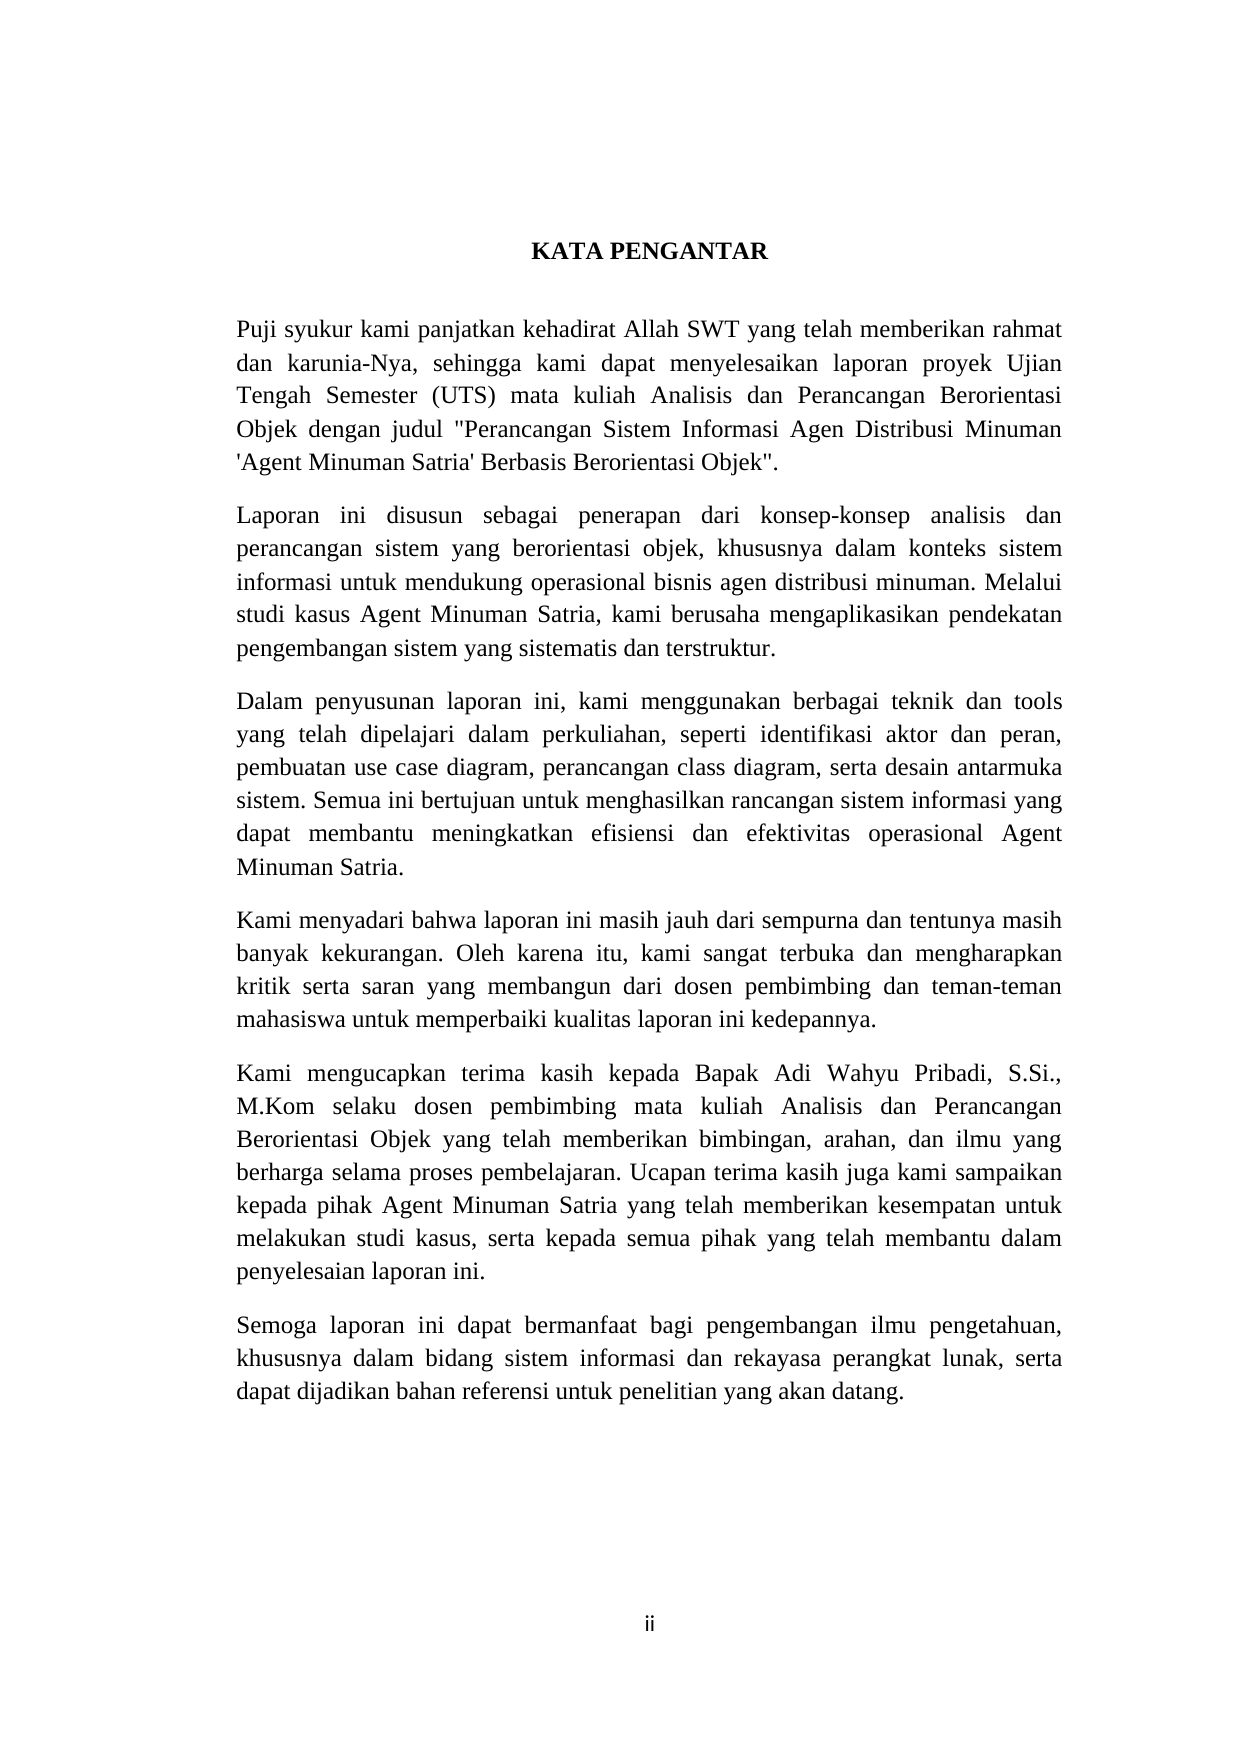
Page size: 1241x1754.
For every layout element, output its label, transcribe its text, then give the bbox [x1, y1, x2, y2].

text Puji syukur kami panjatkan kehadirat Allah SWT yang telah memberikan rahmat dan karunia-Nya, sehingga kami dapat menyelesaikan laporan proyek Ujian Tengah Semester (UTS) mata kuliah Analisis dan Perancangan Berorientasi Objek dengan judul "Perancangan Sistem Informasi Agen Distribusi Minuman 'Agent Minuman Satria' Berbasis Berorientasi Objek". [236, 314, 1063, 475]
text Semoga laporan ini dapat bermanfaat bagi pengembangan ilmu pengetahuan, khususnya dalam bidang sistem informasi dan rekayasa perangkat lunak, serta dapat dijadikan bahan referensi untuk penelitian yang akan datang. [236, 1310, 1063, 1405]
text Dalam penyusunan laporan ini, kami menggunakan berbagai teknik dan tools yang telah dipelajari dalam perkuliahan, seperti identifikasi aktor dan peran, pembuatan use case diagram, perancangan class diagram, serta desain antarmuka sistem. Semua ini bertujuan untuk menghasilkan rancangan sistem informasi yang dapat membantu meningkatkan efisiensi dan efektivitas operasional Agent Minuman Satria. [236, 686, 1063, 880]
text Kami menyadari bahwa laporan ini masih jauh dari sempurna dan tentunya masih banyak kekurangan. Oleh karena itu, kami sangat terbuka dan mengharapkan kritik serta saran yang membangun dari dosen pembimbing dan teman-teman mahasiswa untuk memperbaiki kualitas laporan ini kedepannya. [236, 905, 1063, 1033]
text Laporan ini disusun sebagai penerapan dari konsep-konsep analisis dan perancangan sistem yang berorientasi objek, khususnya dalam konteks sistem informasi untuk mendukung operasional bisnis agen distribusi minuman. Melalui studi kasus Agent Minuman Satria, kami berusaha mengaplikasikan pendekatan pengembangan sistem yang sistematis dan terstruktur. [236, 501, 1063, 661]
text Kami mengucapkan terima kasih kepada Bapak Adi Wahyu Pribadi, S.Si., M.Kom selaku dosen pembimbing mata kuliah Analisis dan Perancangan Berorientasi Objek yang telah memberikan bimbingan, arahan, dan ilmu yang berharga selama proses pembelajaran. Ucapan terima kasih juga kami sampaikan kepada pihak Agent Minuman Satria yang telah memberikan kesempatan untuk melakukan studi kasus, serta kepada semua pihak yang telah membantu dalam penyelesaian laporan ini. [236, 1058, 1063, 1285]
subtitle KATA PENGANTAR [236, 236, 1063, 265]
